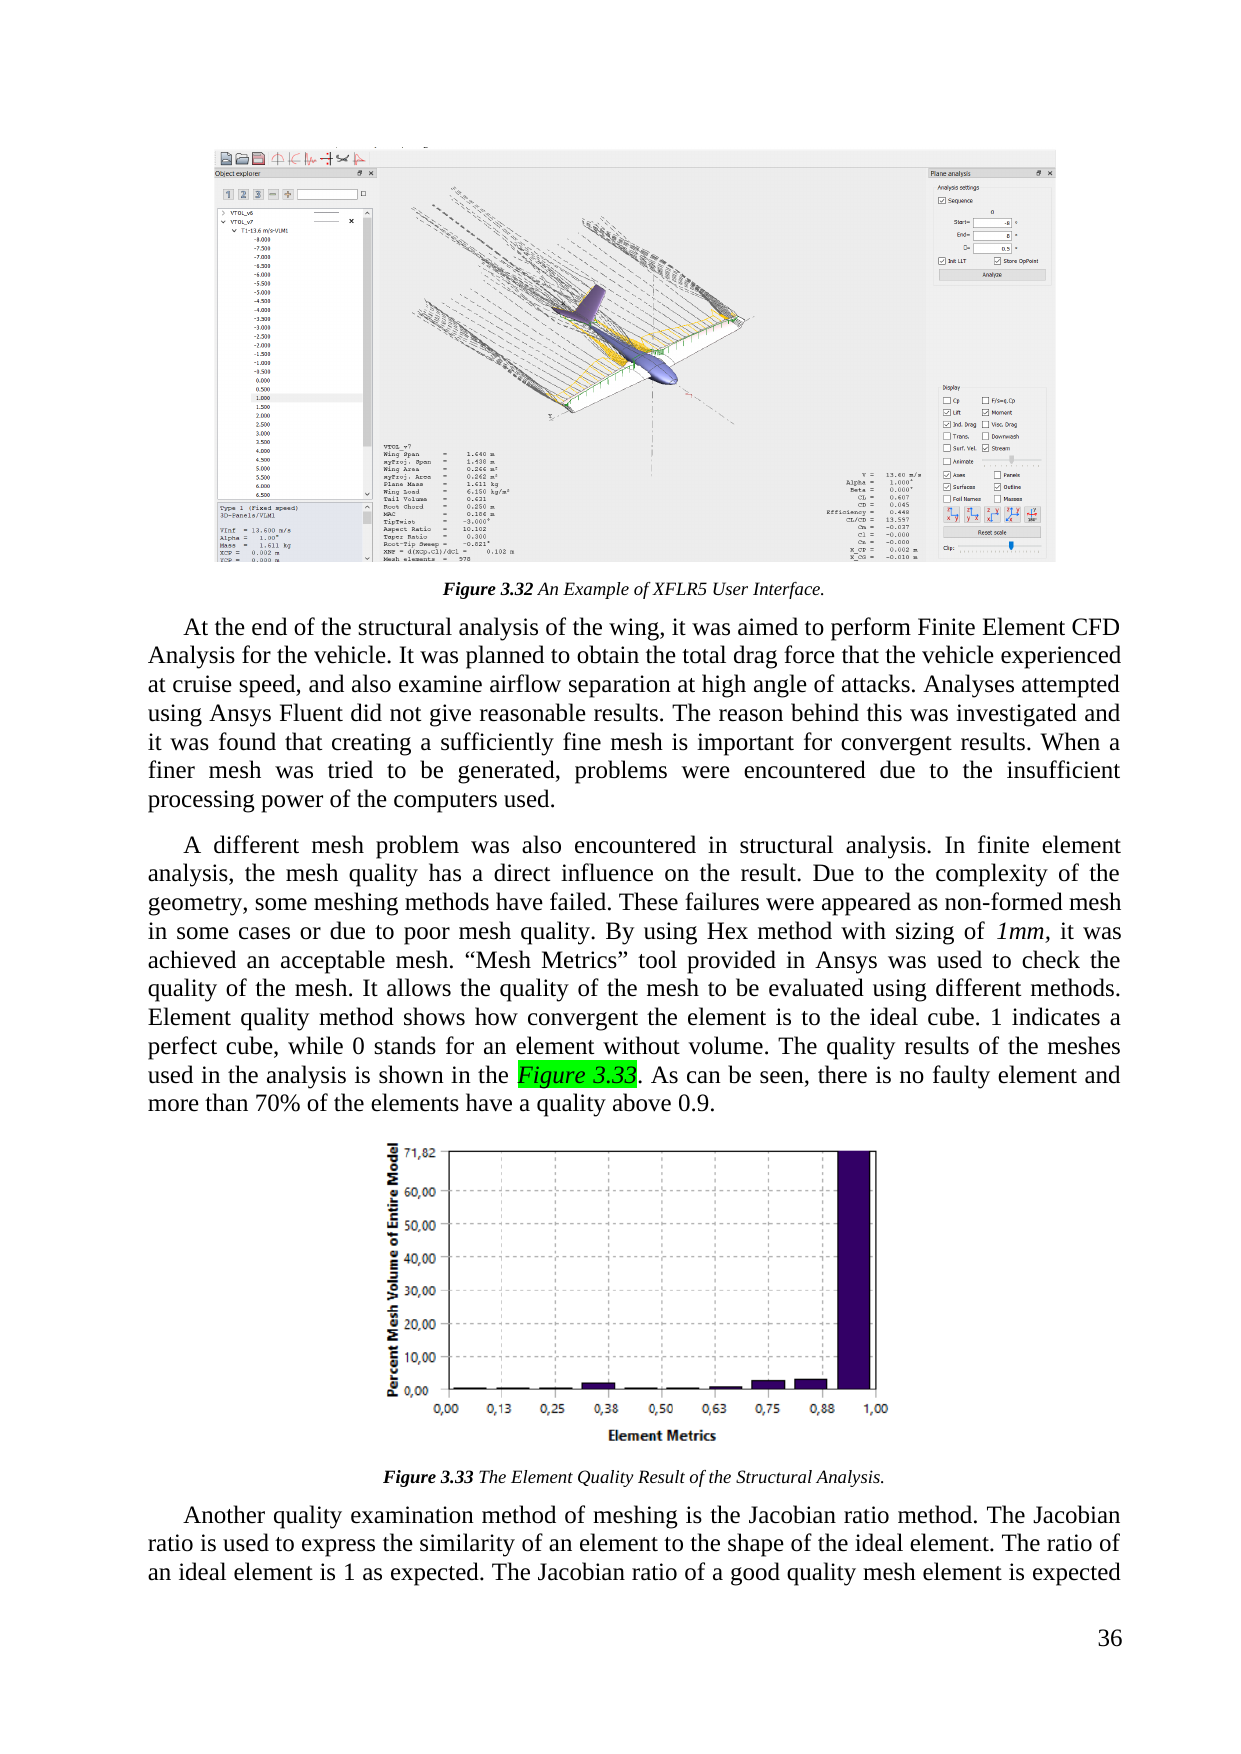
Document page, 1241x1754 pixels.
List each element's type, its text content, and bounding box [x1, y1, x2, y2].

picture [369, 1133, 901, 1449]
text At the end of the structural analysis of the wing, it was aimed to perform Finite Element CFD Analysis for the vehicle. It was planned to obtain the total drag force that the vehicle experienced at cruise speed, and also examine airflow separation at high angle of attacks. Analyses attempted using Ansys Fluent did not give reasonable results. The reason behind this was investigated and it was found that creating a sufficiently fine mesh is important for convergent results. When a finer mesh was tried to be generated, problems were encountered due to the insufficient processing power of the computers used. [148, 612, 1122, 813]
picture [214, 147, 1056, 562]
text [148, 1500, 1122, 1586]
